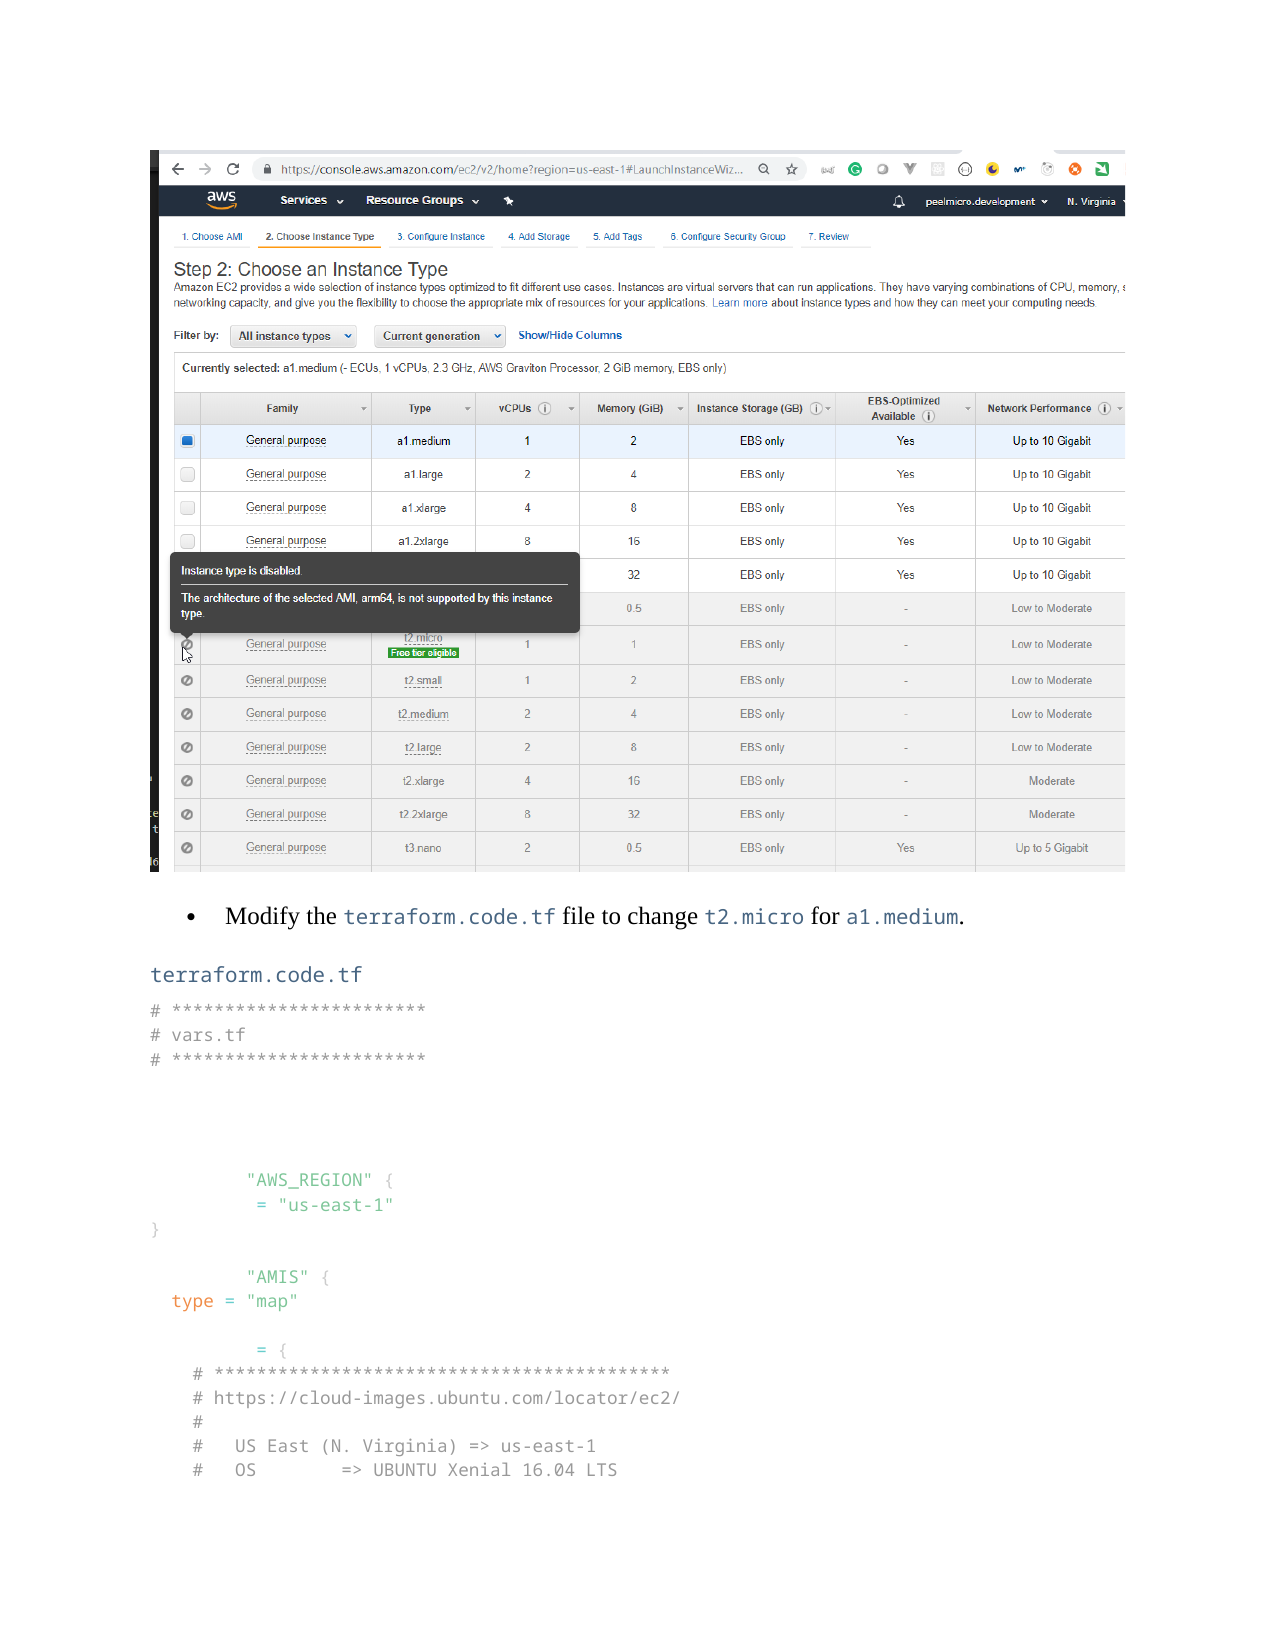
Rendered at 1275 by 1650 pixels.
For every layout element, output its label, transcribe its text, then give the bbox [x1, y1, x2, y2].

picture [150, 150, 1125, 872]
text # ************************ [150, 1047, 1125, 1071]
text } [150, 1216, 1125, 1240]
text # https://cloud-images.ubuntu.com/locator/ec2/ [150, 1385, 1125, 1409]
text default = "us-east-1" [150, 1192, 1125, 1216]
text # US East (N. Virginia) => us-east-1 [150, 1434, 1125, 1458]
text terraform.code.tf [150, 960, 1125, 988]
text variable "AMIS" { [150, 1264, 1125, 1289]
text default = { [150, 1337, 1125, 1361]
text # vars.tf [150, 1023, 1125, 1047]
text # OS => UBUNTU Xenial 16.04 LTS [150, 1458, 1125, 1482]
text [150, 1361, 1125, 1385]
text variable "AWS_REGION" { [150, 1168, 1125, 1192]
text # [150, 1409, 1125, 1434]
list Modify the terraform.code.tf file to change t2.micro for a1.medium. [187, 901, 1125, 931]
text # ************************ [150, 999, 1125, 1023]
text type = "map" [150, 1289, 1125, 1313]
